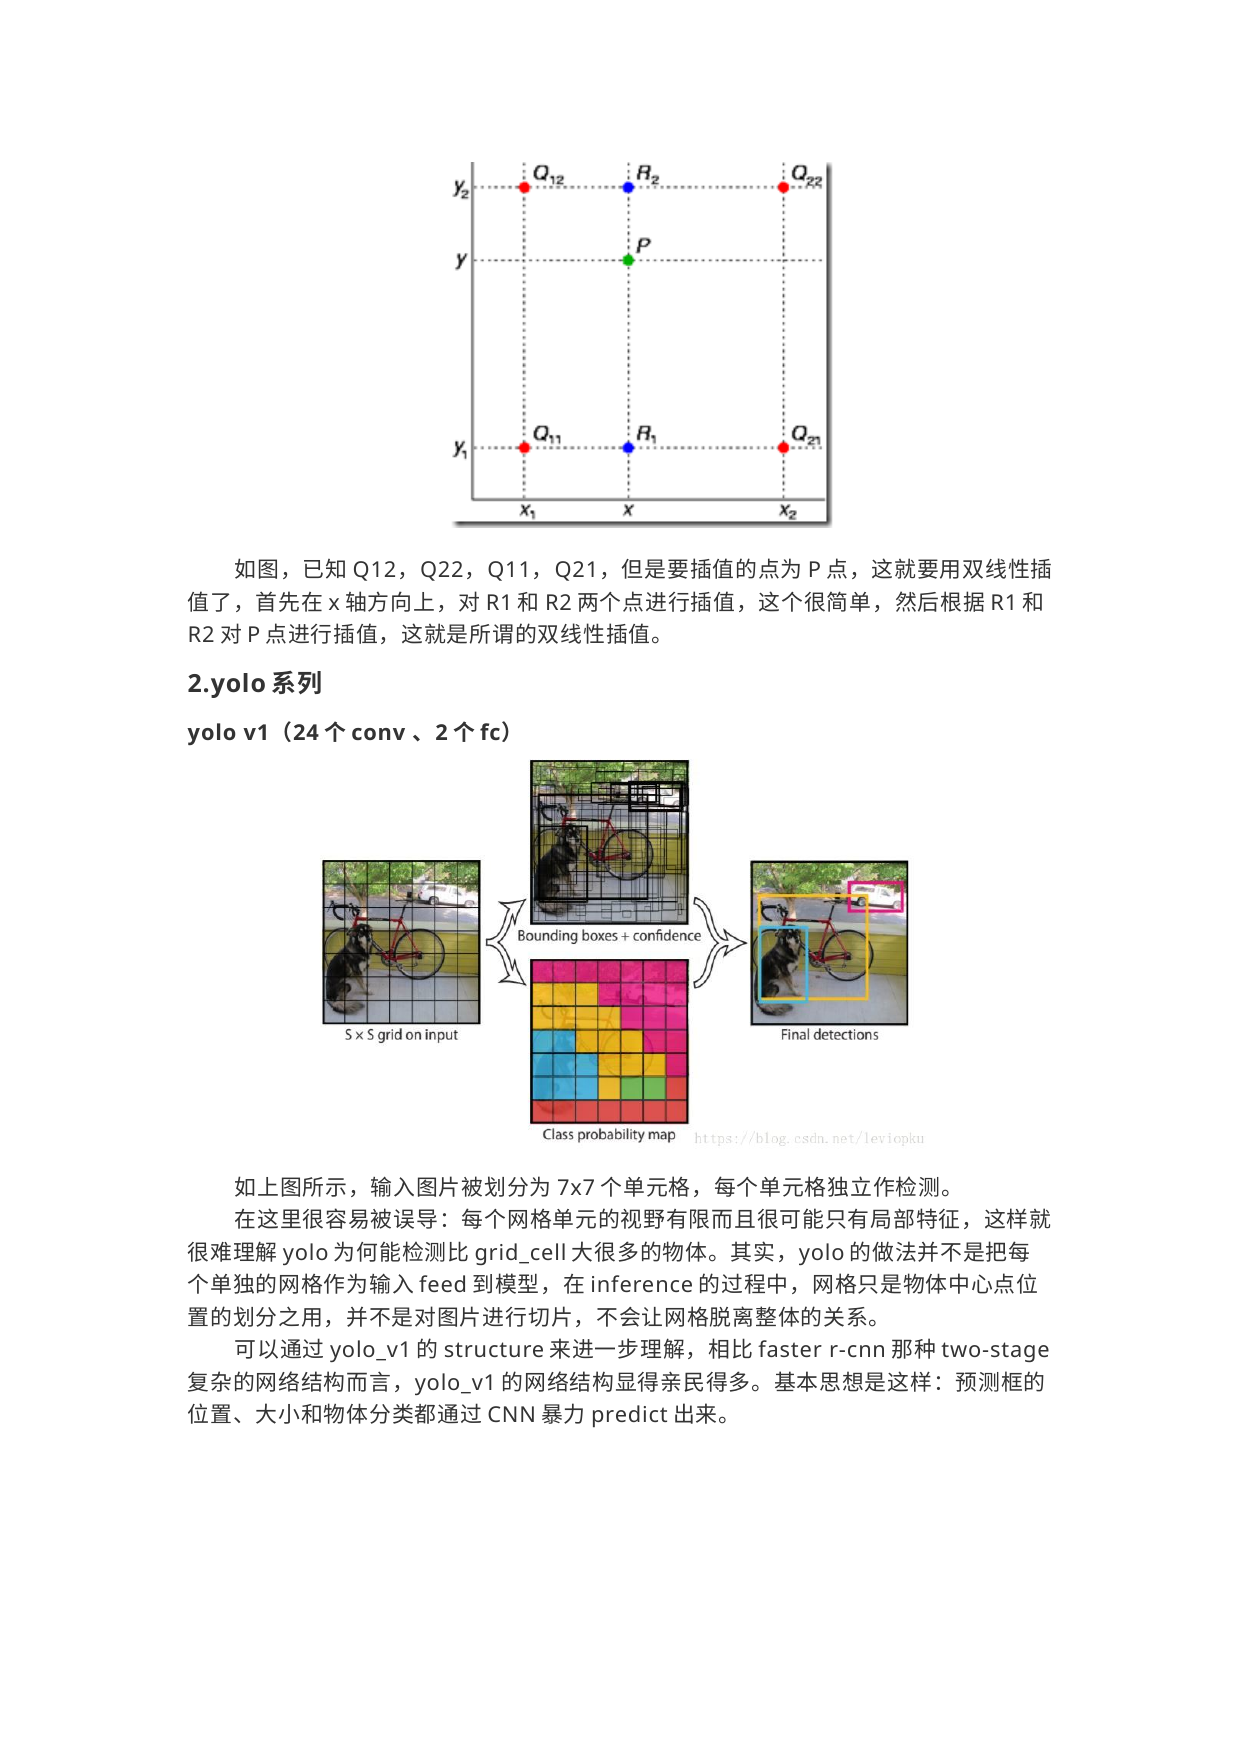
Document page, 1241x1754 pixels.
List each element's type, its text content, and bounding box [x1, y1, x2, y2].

text 2.yolo系列 [187, 649, 1053, 714]
text 在这里很容易被误导：每个网格单元的视野有限而且很可能只有局部特征，这样就很难理解yolo为何能检测比grid_cell大很多的物体。其实，yolo的做法并不是把每个单独的网格作为输入feed到模型，在inference的过程中，网格只是物体中心点位置的划分之用，并不是对图片进行切片，不会让网格脱离整体的关系。 [187, 1202, 1053, 1332]
text 如图，已知Q12，Q22，Q11，Q21，但是要插值的点为P点，这就要用双线性插值了，首先在x轴方向上，对R1和R2两个点进行插值，这个很简单，然后根据R1和R2对P点进行插值，这就是所谓的双线性插值。 [187, 552, 1053, 649]
text 如上图所示，输入图片被划分为7x7个单元格，每个单元格独立作检测。 [187, 1169, 1053, 1202]
text 可以通过yolo_v1的structure来进一步理解，相比faster r-cnn那种two-stage复杂的网络结构而言，yolo_v1的网络结构显得亲民得多。基本思想是这样：预测框的位置、大小和物体分类都通过CNN暴力predict出来。 [187, 1332, 1053, 1429]
picture [307, 747, 933, 1154]
text yolo v1（24个conv 、2个fc） [187, 714, 1053, 747]
picture [451, 162, 833, 528]
